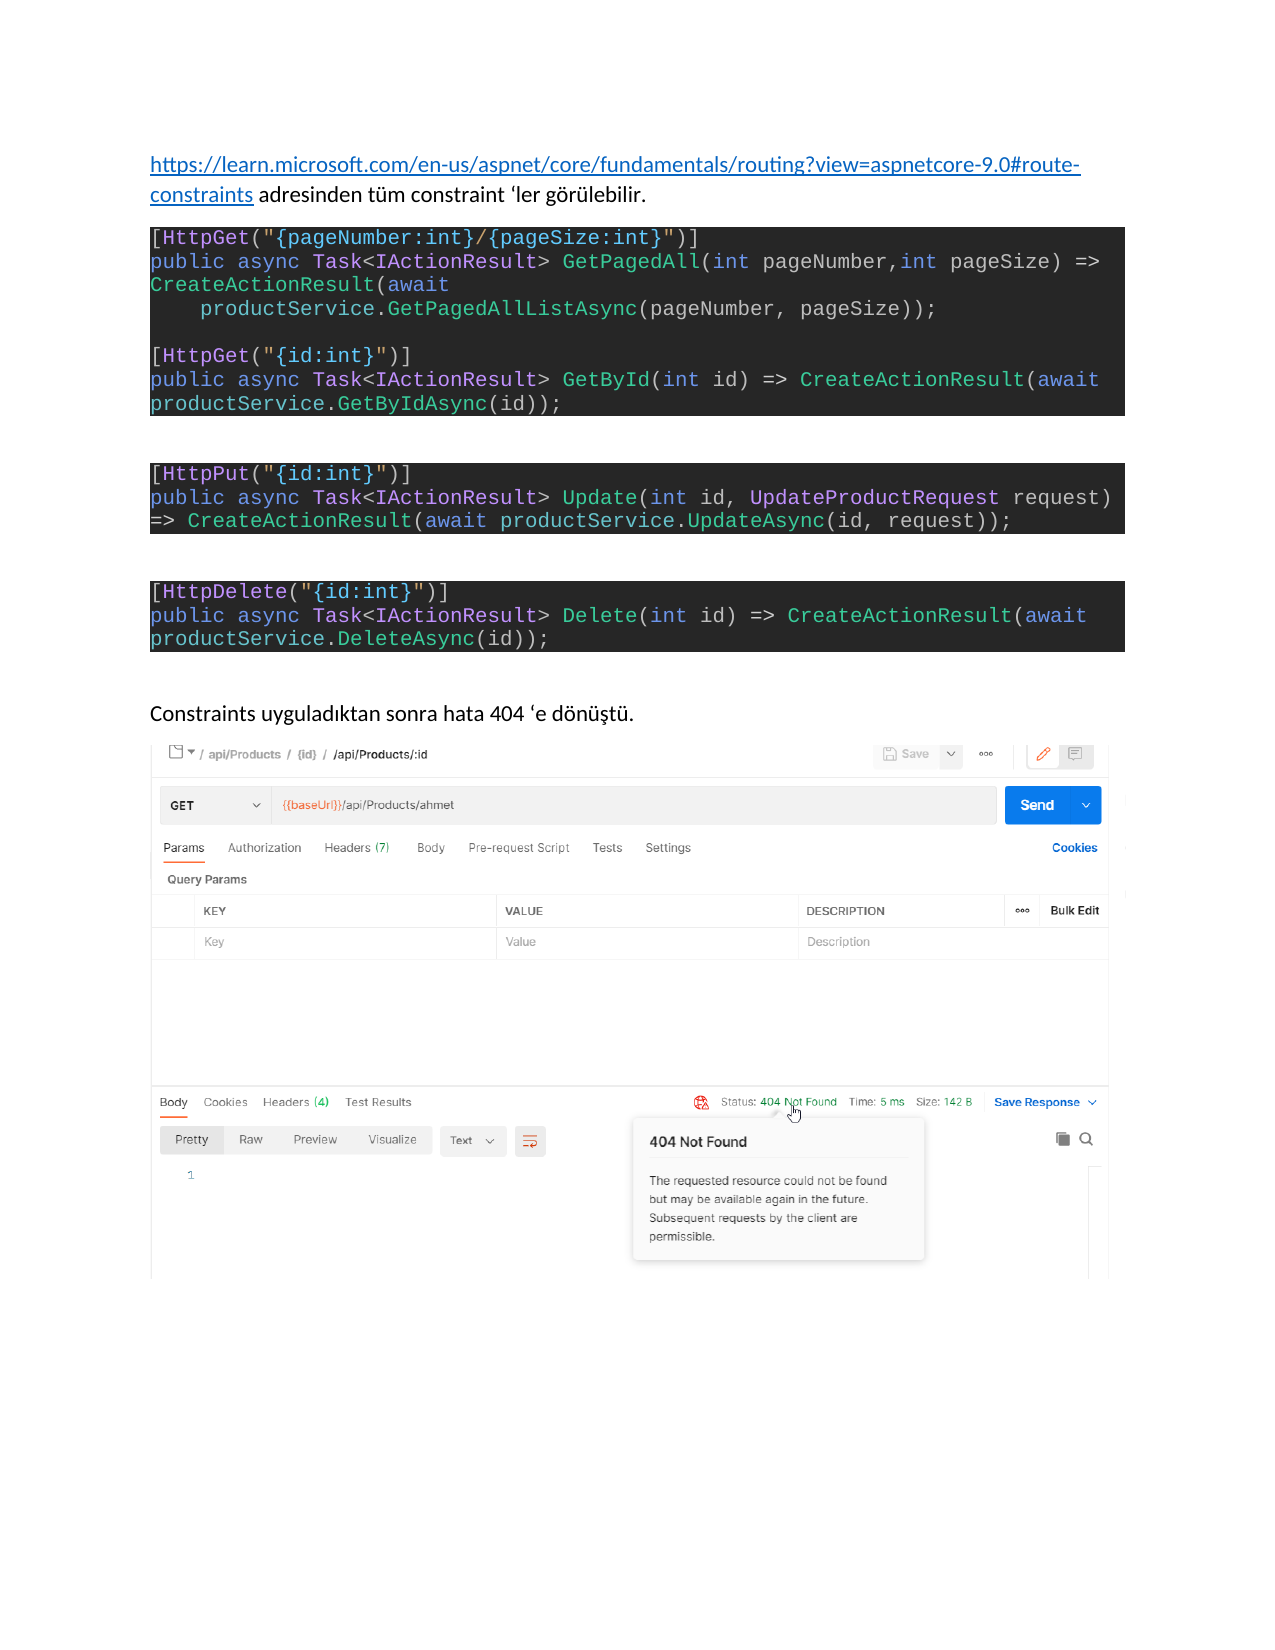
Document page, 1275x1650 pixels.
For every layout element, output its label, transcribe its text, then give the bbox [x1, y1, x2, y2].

text Constraints uyguladıktan sonra hata 404 ‘e dönüştü. [150, 699, 1125, 727]
text [HttpDelete("{id:int}")] public async Task<IActionResult> Delete(int id) => CreateActionResult(await productService.DeleteAsync(id)); [150, 581, 1125, 652]
text [HttpPut("{id:int}")] public async Task<IActionResult> Update(int id, UpdateProductRequest request) => CreateActionResult(await productService.UpdateAsync(id, request)); [150, 463, 1125, 534]
text [HttpGet("{pageNumber:int}/{pageSize:int}")] public async Task<IActionResult> GetPagedAll(int pageNumber,int pageSize) => CreateActionResult(await productService.GetPagedAllListAsync(pageNumber, pageSize)); [HttpGet("{id:int}")] public async Task<IActionResult> GetById(int id) => CreateActionResult(await productService.GetByIdAsync(id)); [150, 227, 1125, 416]
text https://learn.microsoft.com/en-us/aspnet/core/fundamentals/routing?view=aspnetcore-9.0#route-constraints adresinden tüm constraint ‘ler görülebilir. [150, 150, 1125, 208]
picture [150, 745, 1125, 1279]
